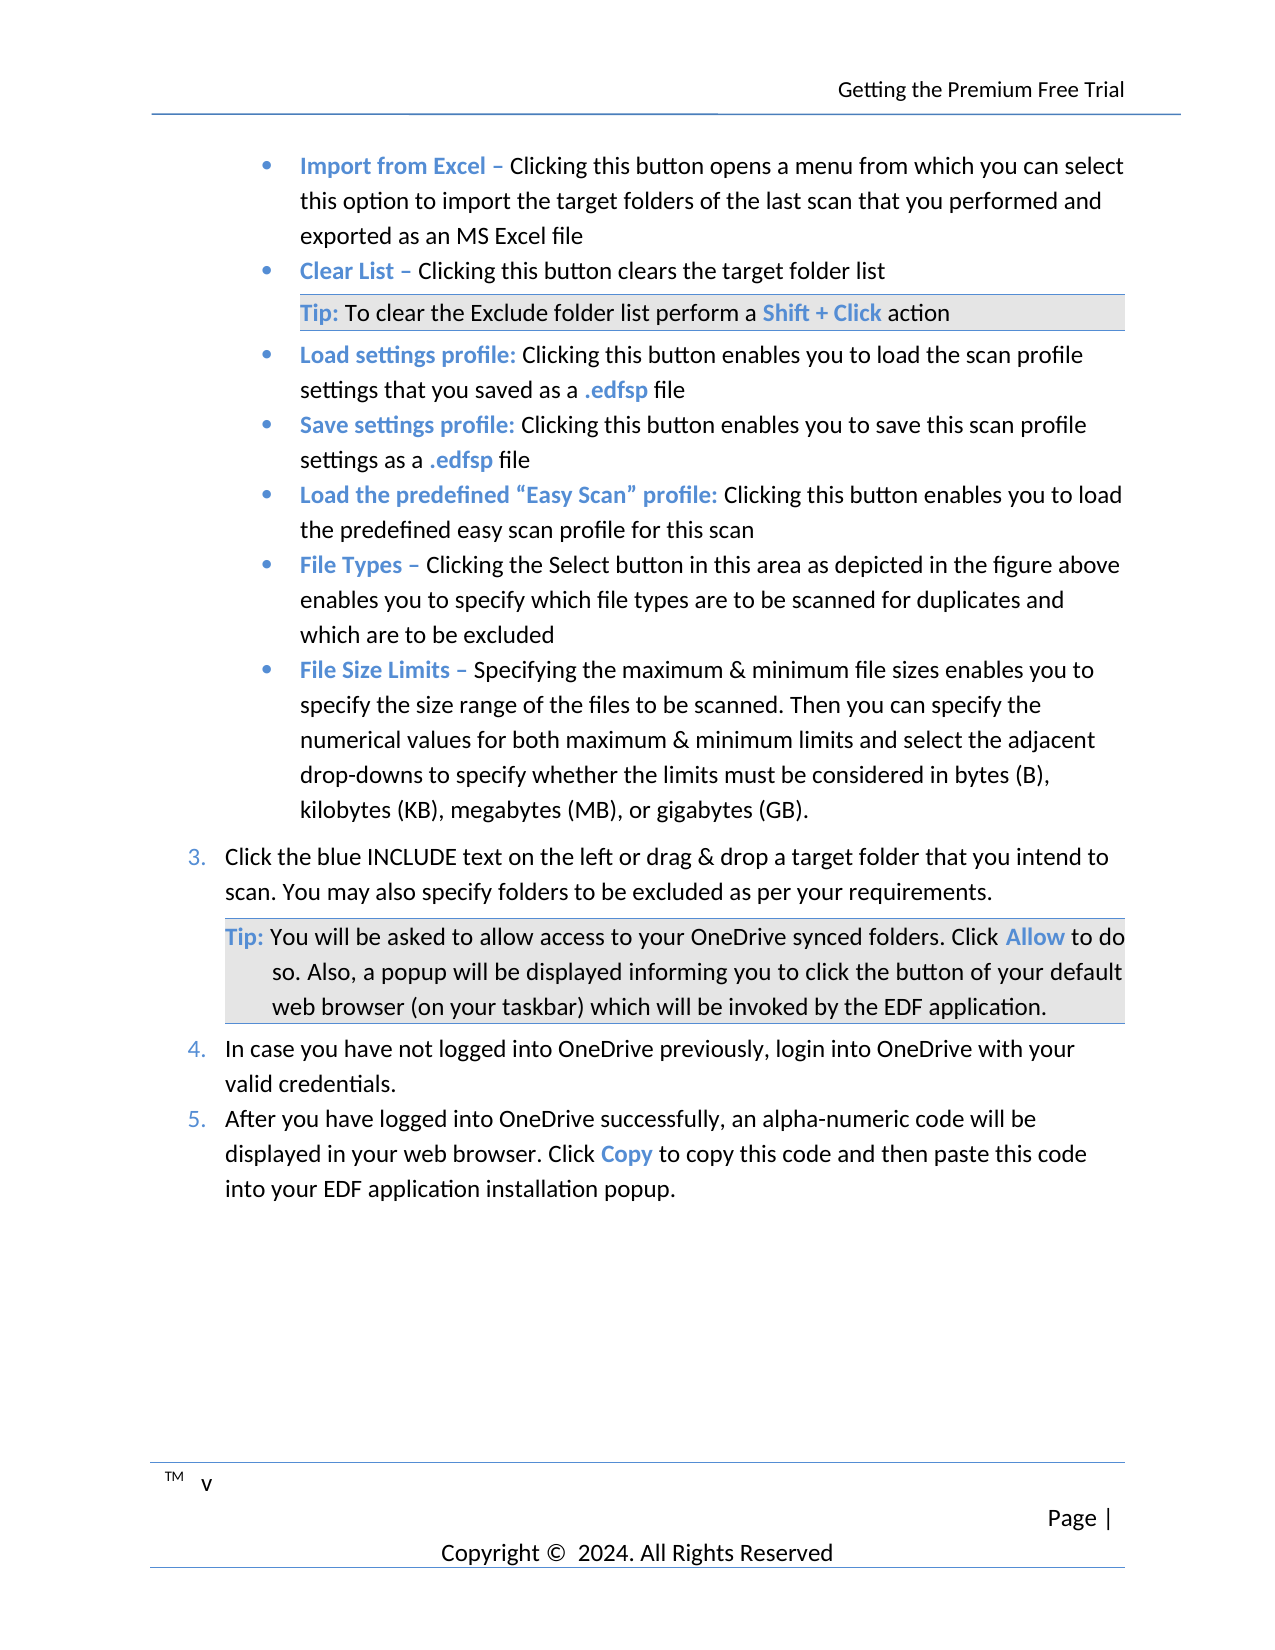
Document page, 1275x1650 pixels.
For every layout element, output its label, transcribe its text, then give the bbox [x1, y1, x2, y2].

list Clear List – Clicking this button clears the target folder list [262, 255, 1125, 286]
list Import from Excel – Clicking this button opens a menu from which you can select this option to import the target folders of the last scan that you performed and exported as an MS Excel file [262, 150, 1125, 251]
list File Size Limits – Specifying the maximum & minimum file sizes enables you to specify the size range of the files to be scanned. Then you can specify the numerical values for both maximum & minimum limits and select the adjacent drop-downs to specify whether the limits must be considered in bytes (B), kilobytes (KB), megabytes (MB), or gigabytes (GB). [262, 654, 1125, 825]
list Save settings profile: Clicking this button enables you to save this scan profile settings as a .edfsp file [262, 409, 1125, 475]
list In case you have not logged into OneDrive previously, login into OneDrive with your valid credentials. [187, 1033, 1125, 1099]
list After you have logged into OneDrive successfully, an alpha-numeric code will be displayed in your web browser. Click Copy to copy this code and then paste this code into your EDF application installation popup. [187, 1103, 1125, 1204]
text Tip: You will be asked to allow access to your OneDrive synced folders. Click Allow to do so. Also, a popup will be displayed informing you to click the button of your default web browser (on your taskbar) which will be invoked by the EDF application. [225, 919, 1125, 1023]
text Tip: To clear the Exclude folder list perform a Shift + Click action [300, 295, 1125, 330]
list Load settings profile: Clicking this button enables you to load the scan profile settings that you saved as a .edfsp file [262, 339, 1125, 405]
list Click the blue INCLUDE text on the left or drag & drop a target folder that you intend to scan. You may also specify folders to be excluded as per your requirements. [187, 841, 1125, 906]
list File Types – Clicking the Select button in this area as depicted in the figure above enables you to specify which file types are to be scanned for duplicates and which are to be excluded [262, 549, 1125, 650]
list Load the predefined “Easy Scan” profile: Clicking this button enables you to load the predefined easy scan profile for this scan [262, 479, 1125, 545]
